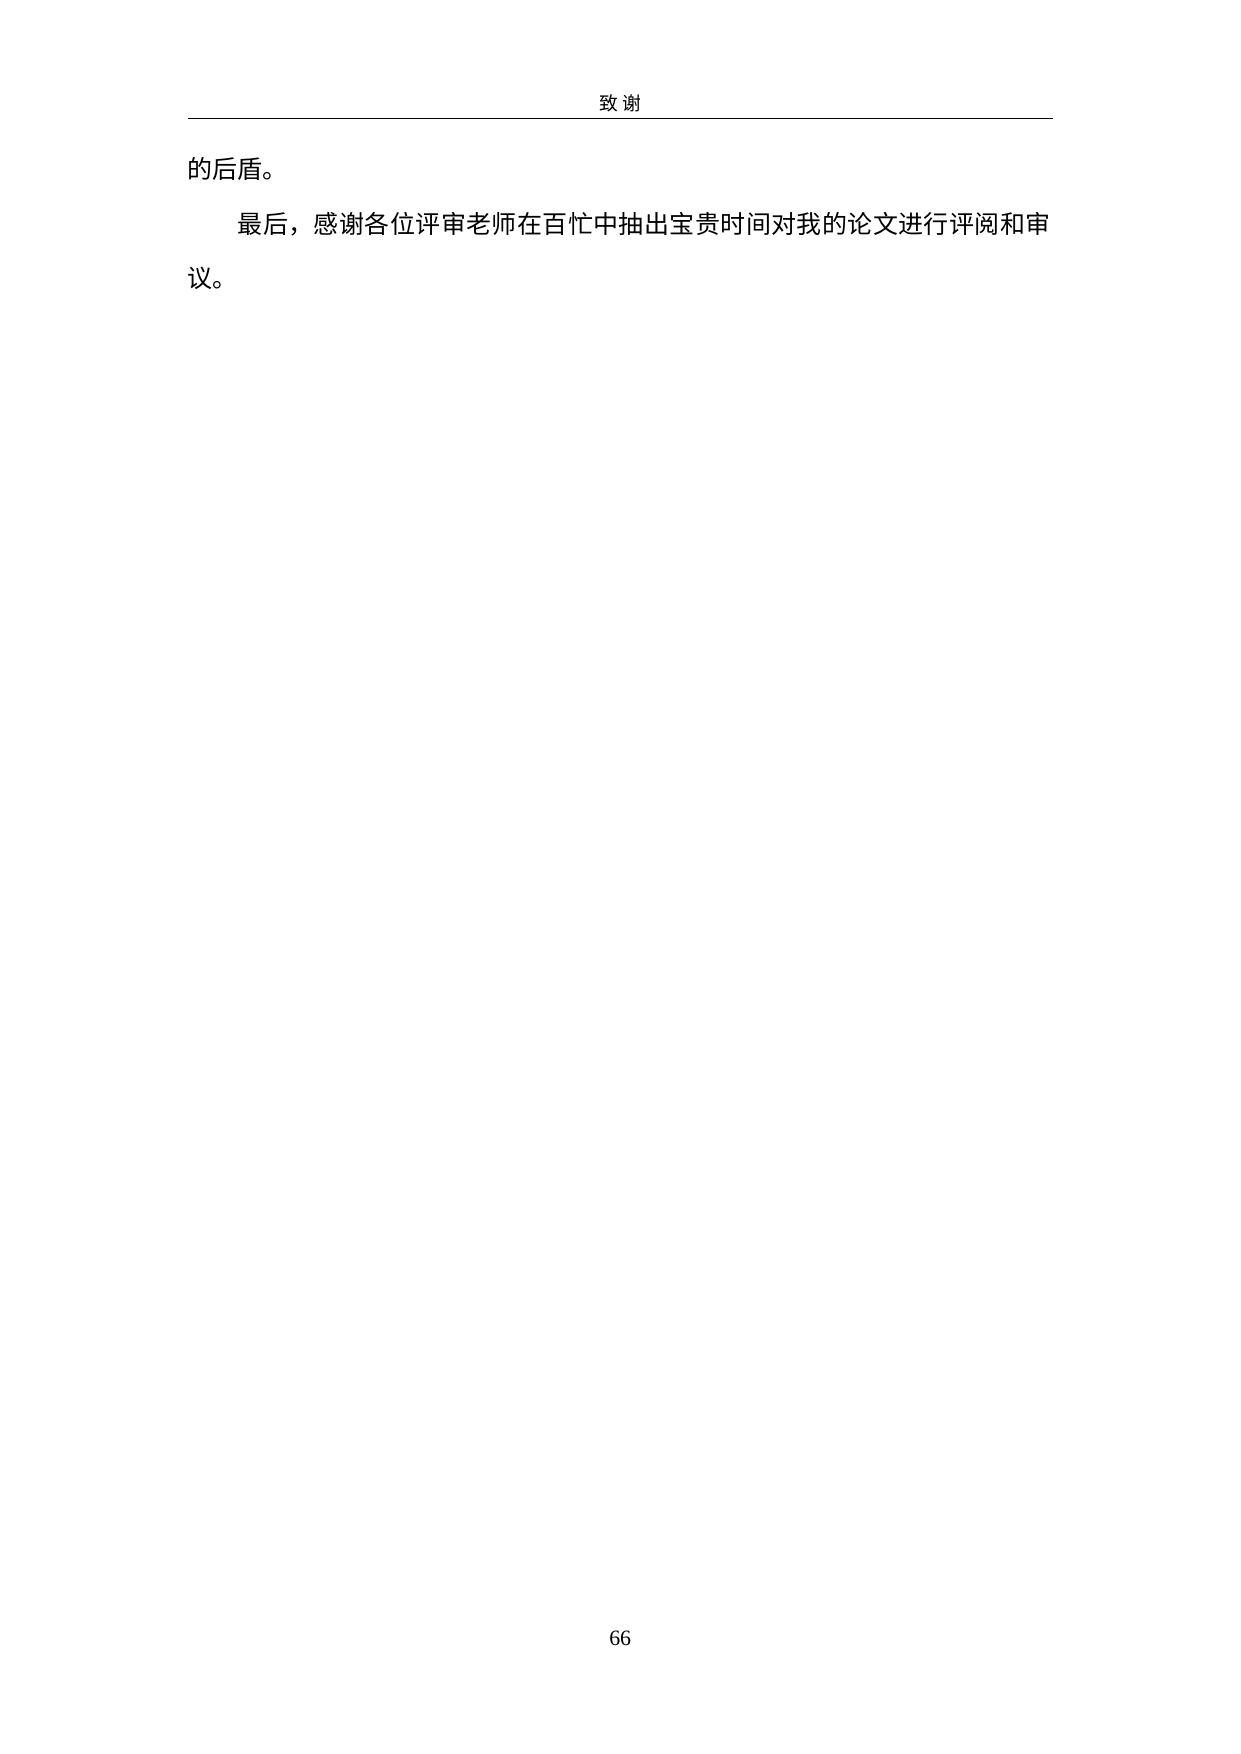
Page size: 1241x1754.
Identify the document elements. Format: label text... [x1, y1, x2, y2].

text 最后，感谢各位评审老师在百忙中抽出宝贵时间对我的论文进行评阅和审议。 [187, 204, 1053, 295]
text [187, 150, 1053, 186]
